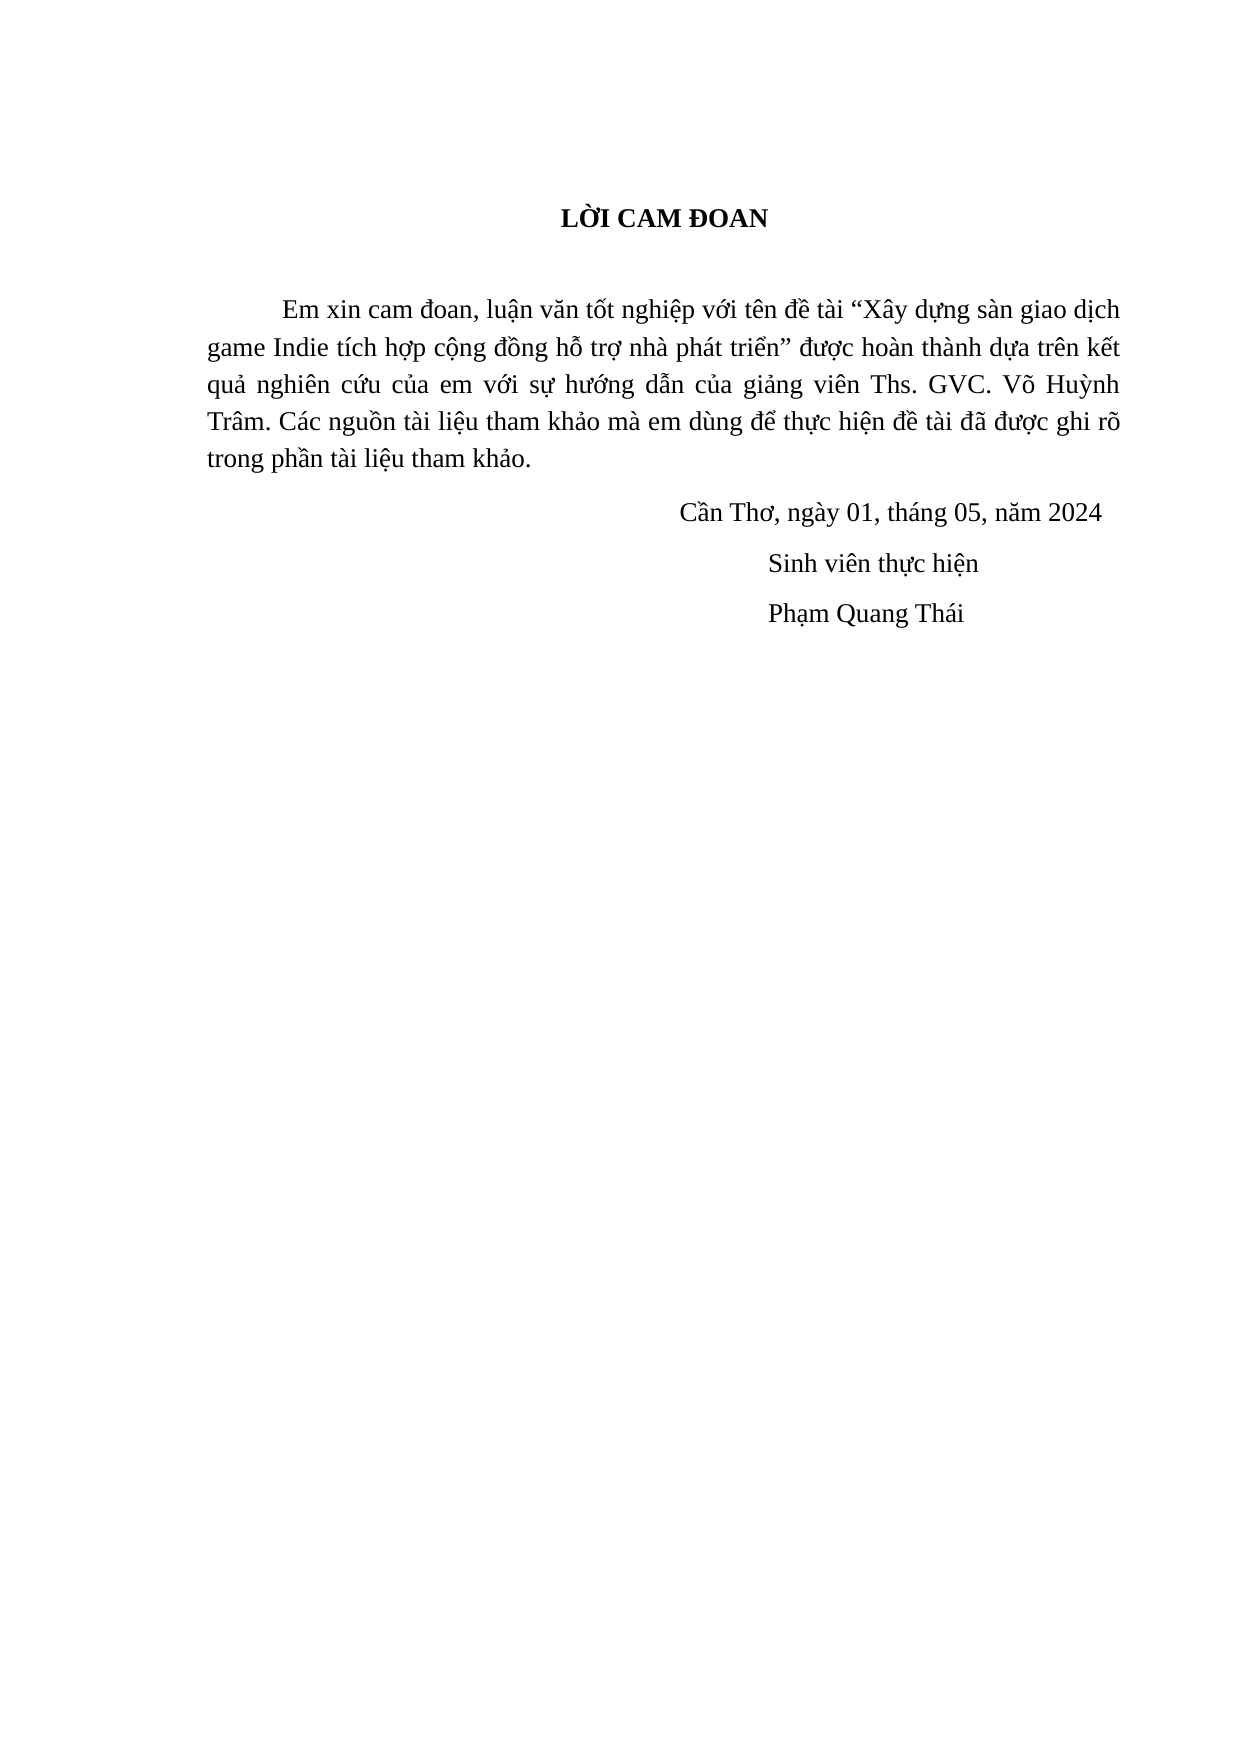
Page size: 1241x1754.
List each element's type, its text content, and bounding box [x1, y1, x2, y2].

text Sinh viên thực hiện [207, 547, 1122, 578]
text Phạm Quang Thái [207, 597, 1122, 628]
text Em xin cam đoan, luận văn tốt nghiệp với tên đề tài “Xây dựng sàn giao dịch game Indie tích hợp cộng đồng hỗ trợ nhà phát triển” được hoàn thành dựa trên kết quả nghiên cứu của em với sự hướng dẫn của giảng viên Ths. GVC. Võ Huỳnh Trâm. Các nguồn tài liệu tham khảo mà em dùng để thực hiện đề tài đã được ghi rõ trong phần tài liệu tham khảo. [207, 293, 1122, 474]
text Cần Thơ, ngày 01, tháng 05, năm 2024 [207, 497, 1122, 528]
subtitle LỜI CAM ĐOAN [207, 202, 1122, 233]
